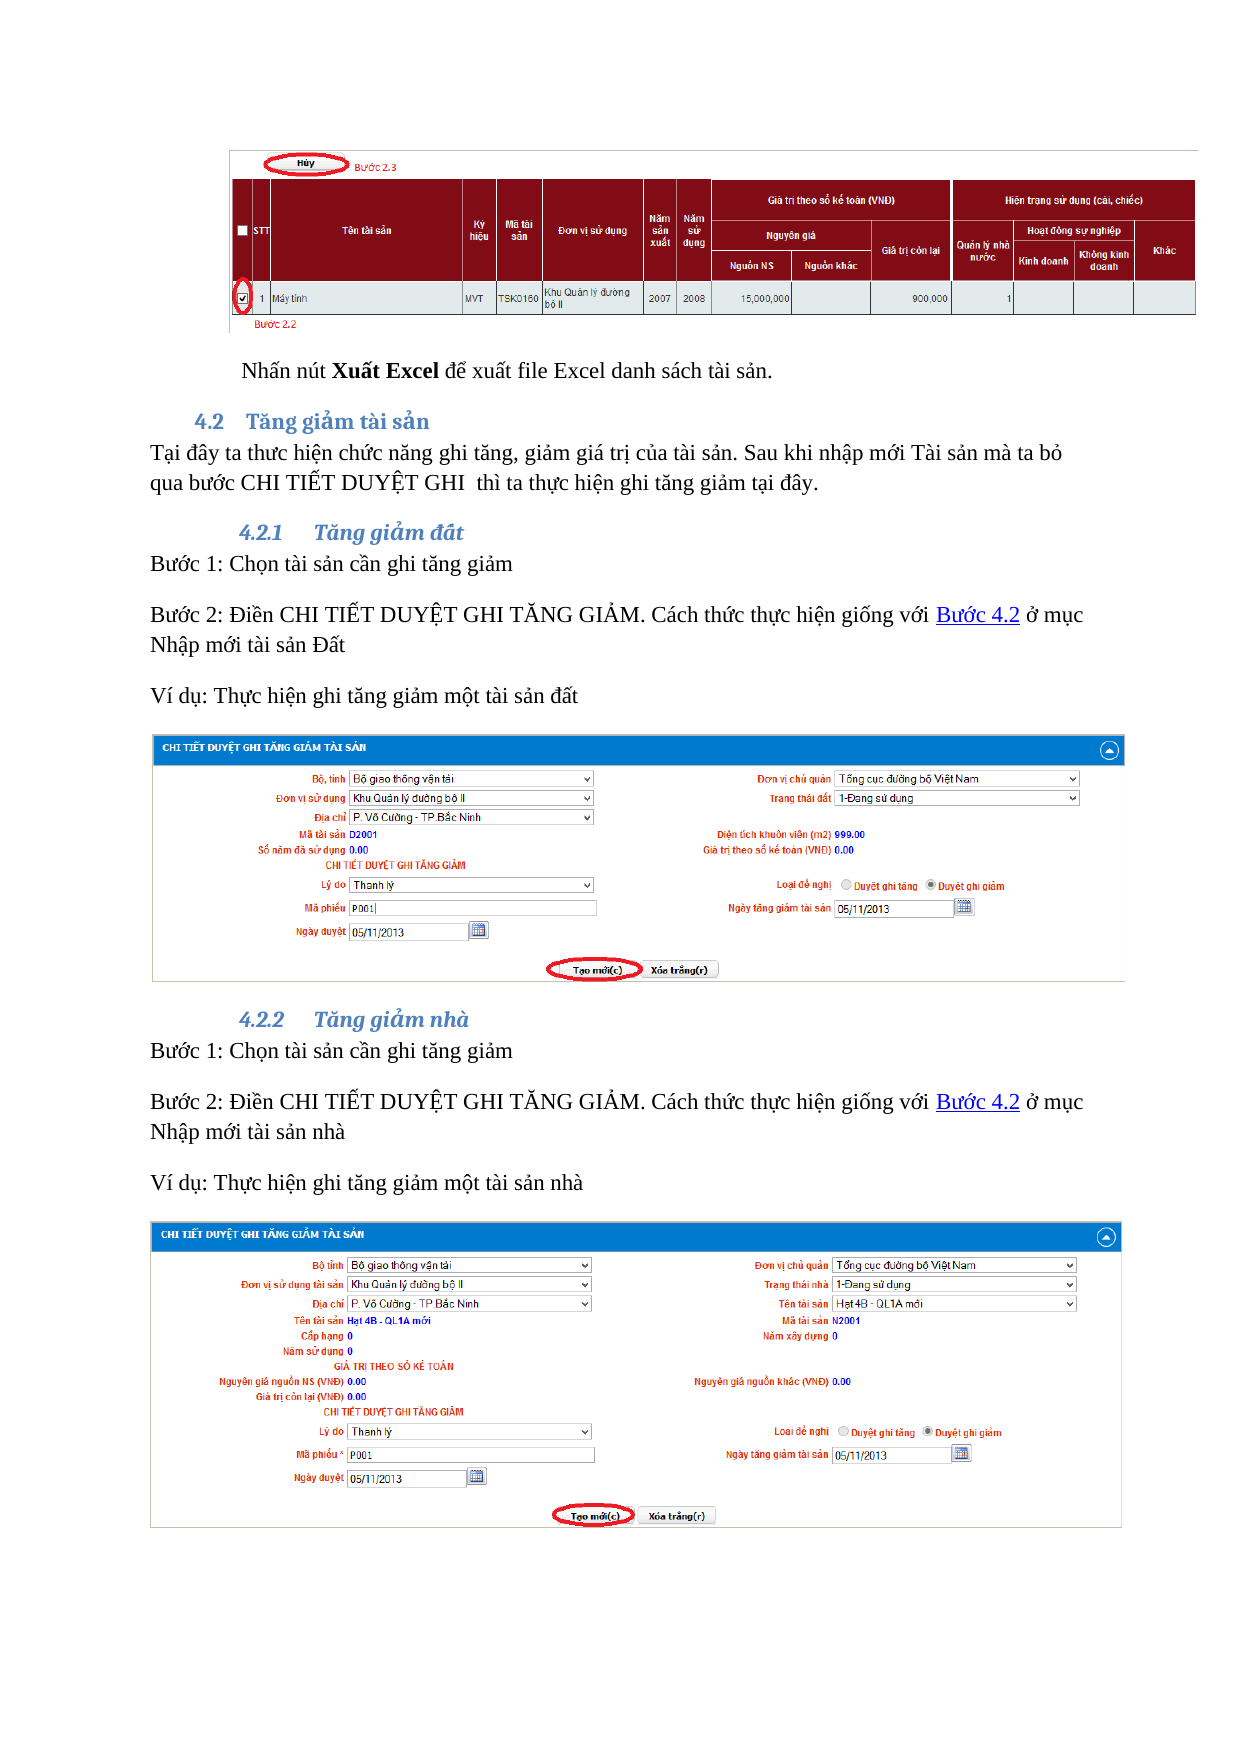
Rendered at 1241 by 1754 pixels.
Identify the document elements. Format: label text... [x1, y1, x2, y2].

text Bước 1: Chọn tài sản cần ghi tăng giảm [150, 1037, 1090, 1063]
text Bước 2: Điền CHI TIẾT DUYỆT GHI TĂNG GIẢM. Cách thức thực hiện giống với Bước 4.2 ở mục Nhập mới tài sản Đất [150, 601, 1090, 658]
subtitle Tăng giảm tài sản [194, 408, 1090, 435]
picture [150, 1220, 1125, 1528]
text Ví dụ: Thực hiện ghi tăng giảm một tài sản đất [150, 682, 1090, 709]
subtitle Tăng giảm nhà [238, 1007, 1090, 1033]
picture [150, 733, 1125, 982]
text Ví dụ: Thực hiện ghi tăng giảm một tài sản nhà [150, 1169, 1090, 1196]
text Bước 1: Chọn tài sản cần ghi tăng giảm [150, 550, 1090, 577]
subtitle Tăng giảm đất [238, 520, 1090, 546]
picture [225, 150, 1199, 333]
text Bước 2: Điền CHI TIẾT DUYỆT GHI TĂNG GIẢM. Cách thức thực hiện giống với Bước 4.2 ở mục Nhập mới tài sản nhà [150, 1088, 1090, 1144]
text Nhấn nút Xuất Excel để xuất file Excel danh sách tài sản. [166, 357, 1090, 384]
text Tại đây ta thưc hiện chức năng ghi tăng, giảm giá trị của tài sản. Sau khi nhập mới Tài sản mà ta bỏ qua bước CHI TIẾT DUYỆT GHI thì ta thực hiện ghi tăng giảm tại đây. [150, 439, 1090, 495]
